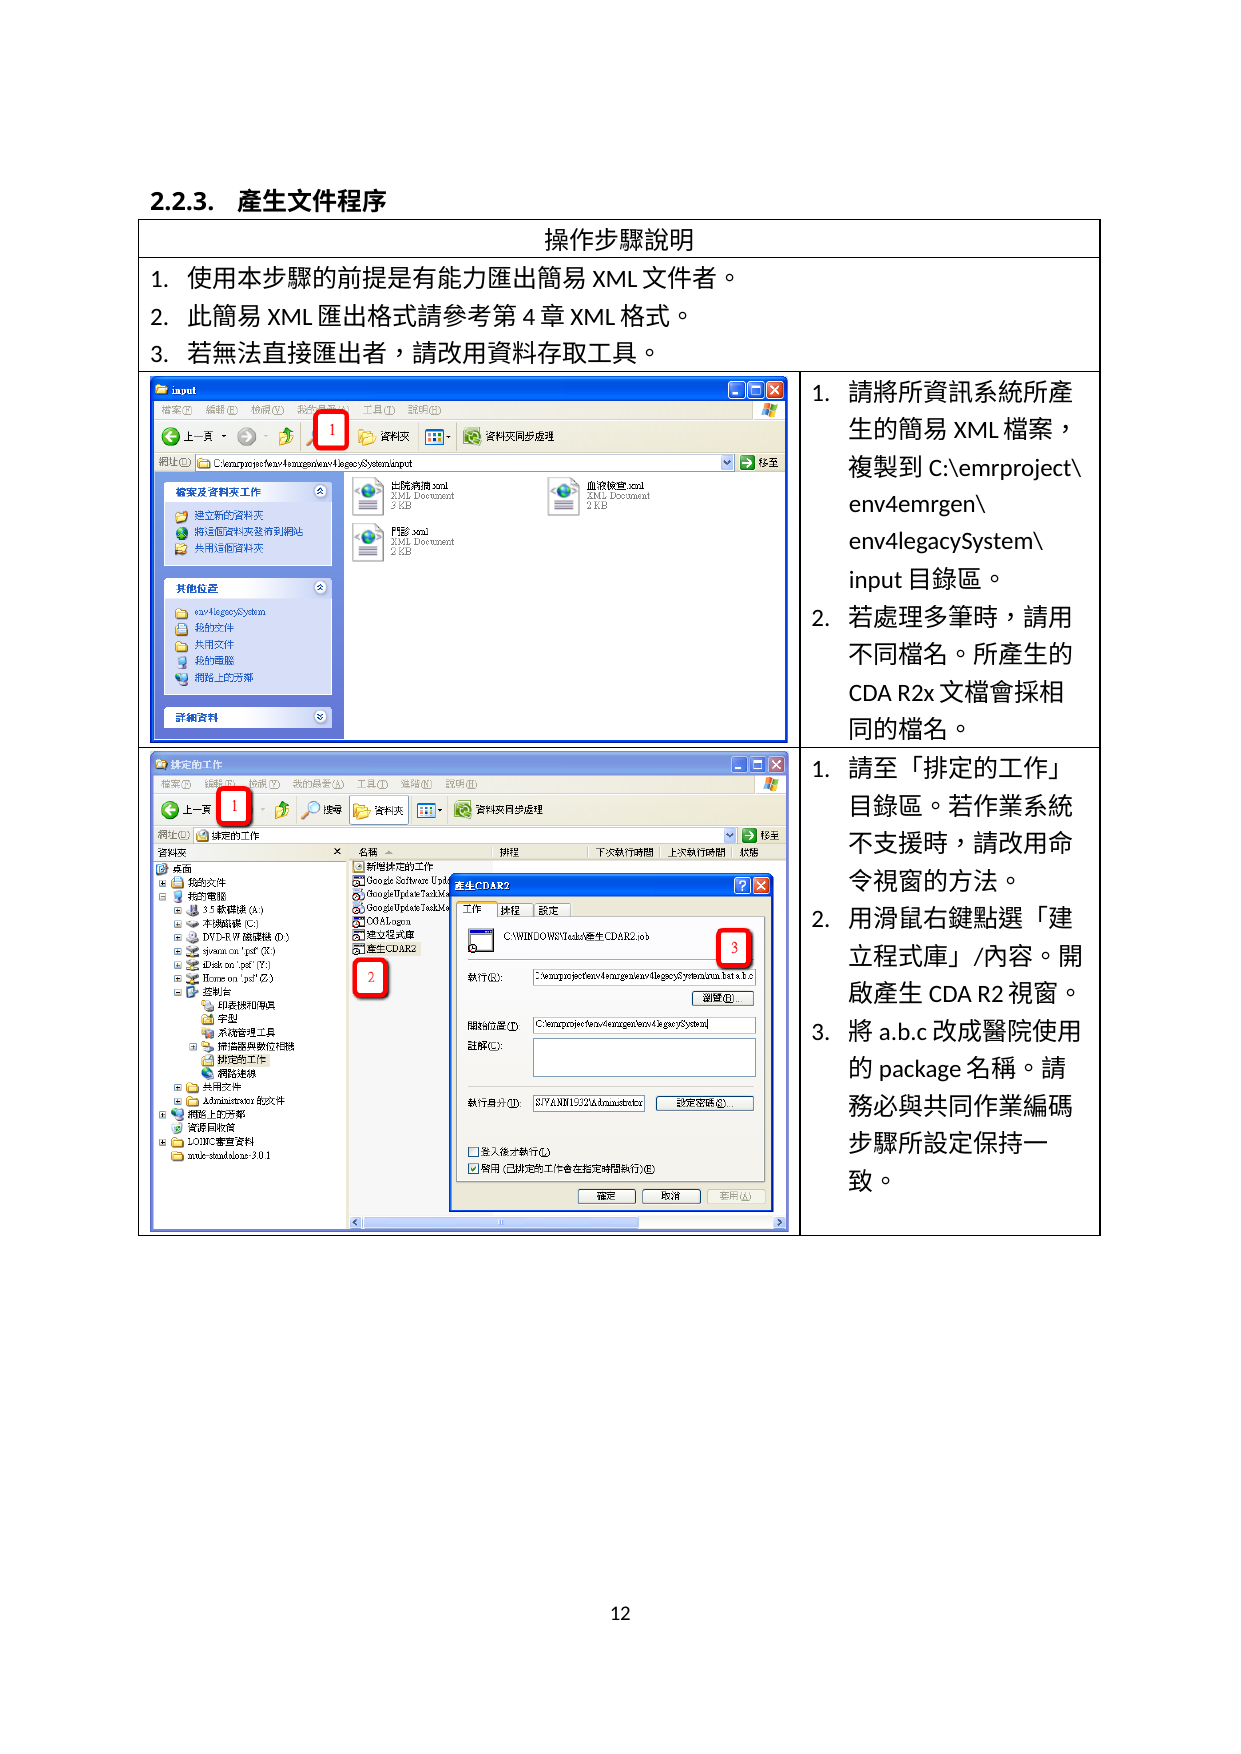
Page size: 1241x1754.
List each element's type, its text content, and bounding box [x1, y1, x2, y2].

table_cell [139, 748, 799, 1235]
picture [150, 376, 788, 743]
subtitle 產生文件程序 [150, 181, 1090, 219]
table_cell 請至「排定的工作」目錄區。若作業系統不支援時，請改用命令視窗的方法。 用滑鼠右鍵點選「建立程式庫」/內容。開啟產生CDA R2視窗。 將a.b.c改成醫院使用的package名稱。請務必與共同作業編碼步驟所設定保持一致。 [801, 748, 1099, 1235]
table_cell 使用本步驟的前提是有能力匯出簡易XML文件者。 此簡易XML匯出格式請參考第4章XML格式。 若無法直接匯出者，請改用資料存取工具。 [139, 258, 1099, 371]
table_cell 請將所資訊系統所產生的簡易XML檔案，複製到C:\emrproject\env4emrgen\env4legacySystem\input目錄區。 若處理多筆時，請用不同檔名。所產生的CDA R2x文檔會採相同的檔名。 [801, 372, 1099, 747]
table_cell [139, 372, 799, 747]
table_header 操作步驟說明 [139, 220, 1099, 257]
picture [150, 751, 789, 1232]
